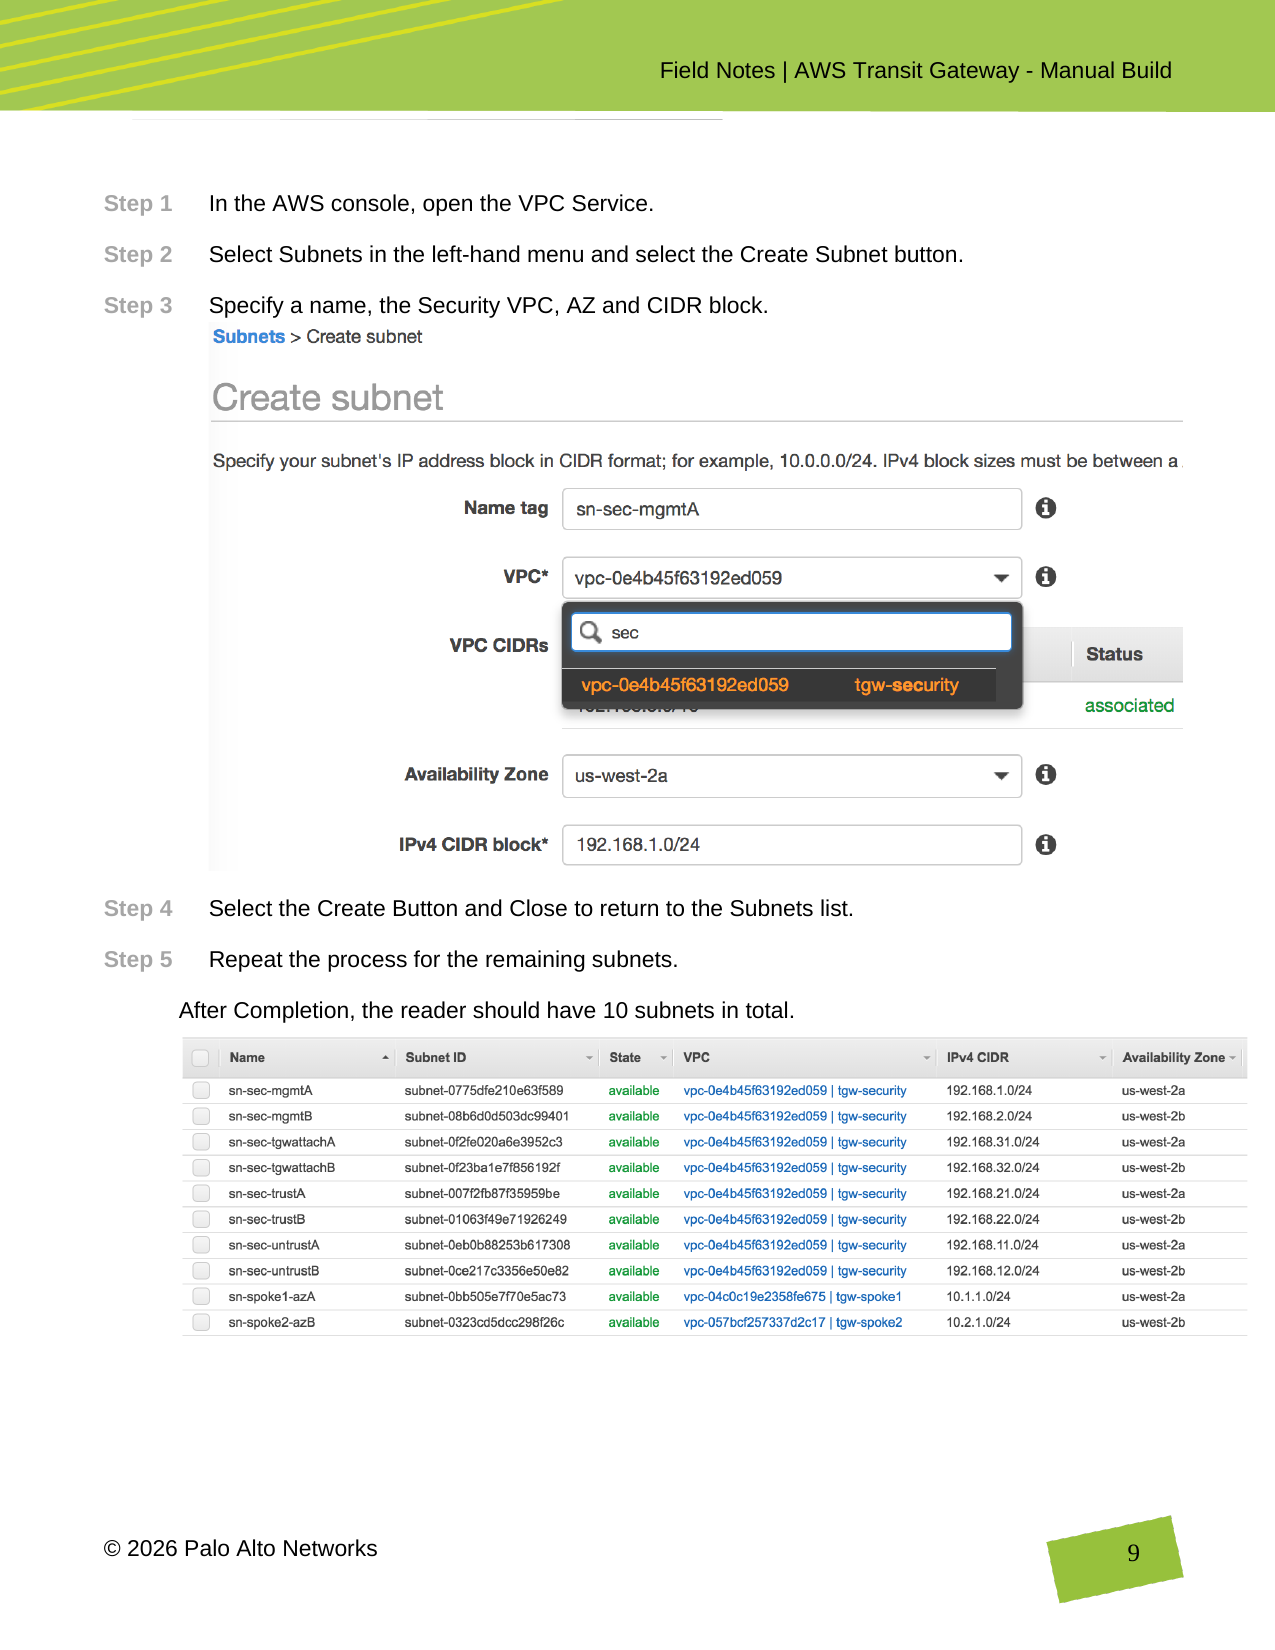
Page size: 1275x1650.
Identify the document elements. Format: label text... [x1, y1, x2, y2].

text In the AWS console, open the VPC Service. [103, 190, 1172, 217]
text Select the Create Button and Close to return to the Subnets list. [103, 895, 1172, 921]
text Select Subnets in the left-hand menu and select the Create Subnet button. [103, 241, 1172, 268]
text Specify a name, the Security VPC, AZ and CIDR block. [103, 292, 1172, 870]
text After Completion, the reader should have 10 subnets in total. [178, 997, 1172, 1023]
text Repeat the process for the remaining subnets. [103, 946, 1172, 972]
picture [0, 0, 1275, 1650]
